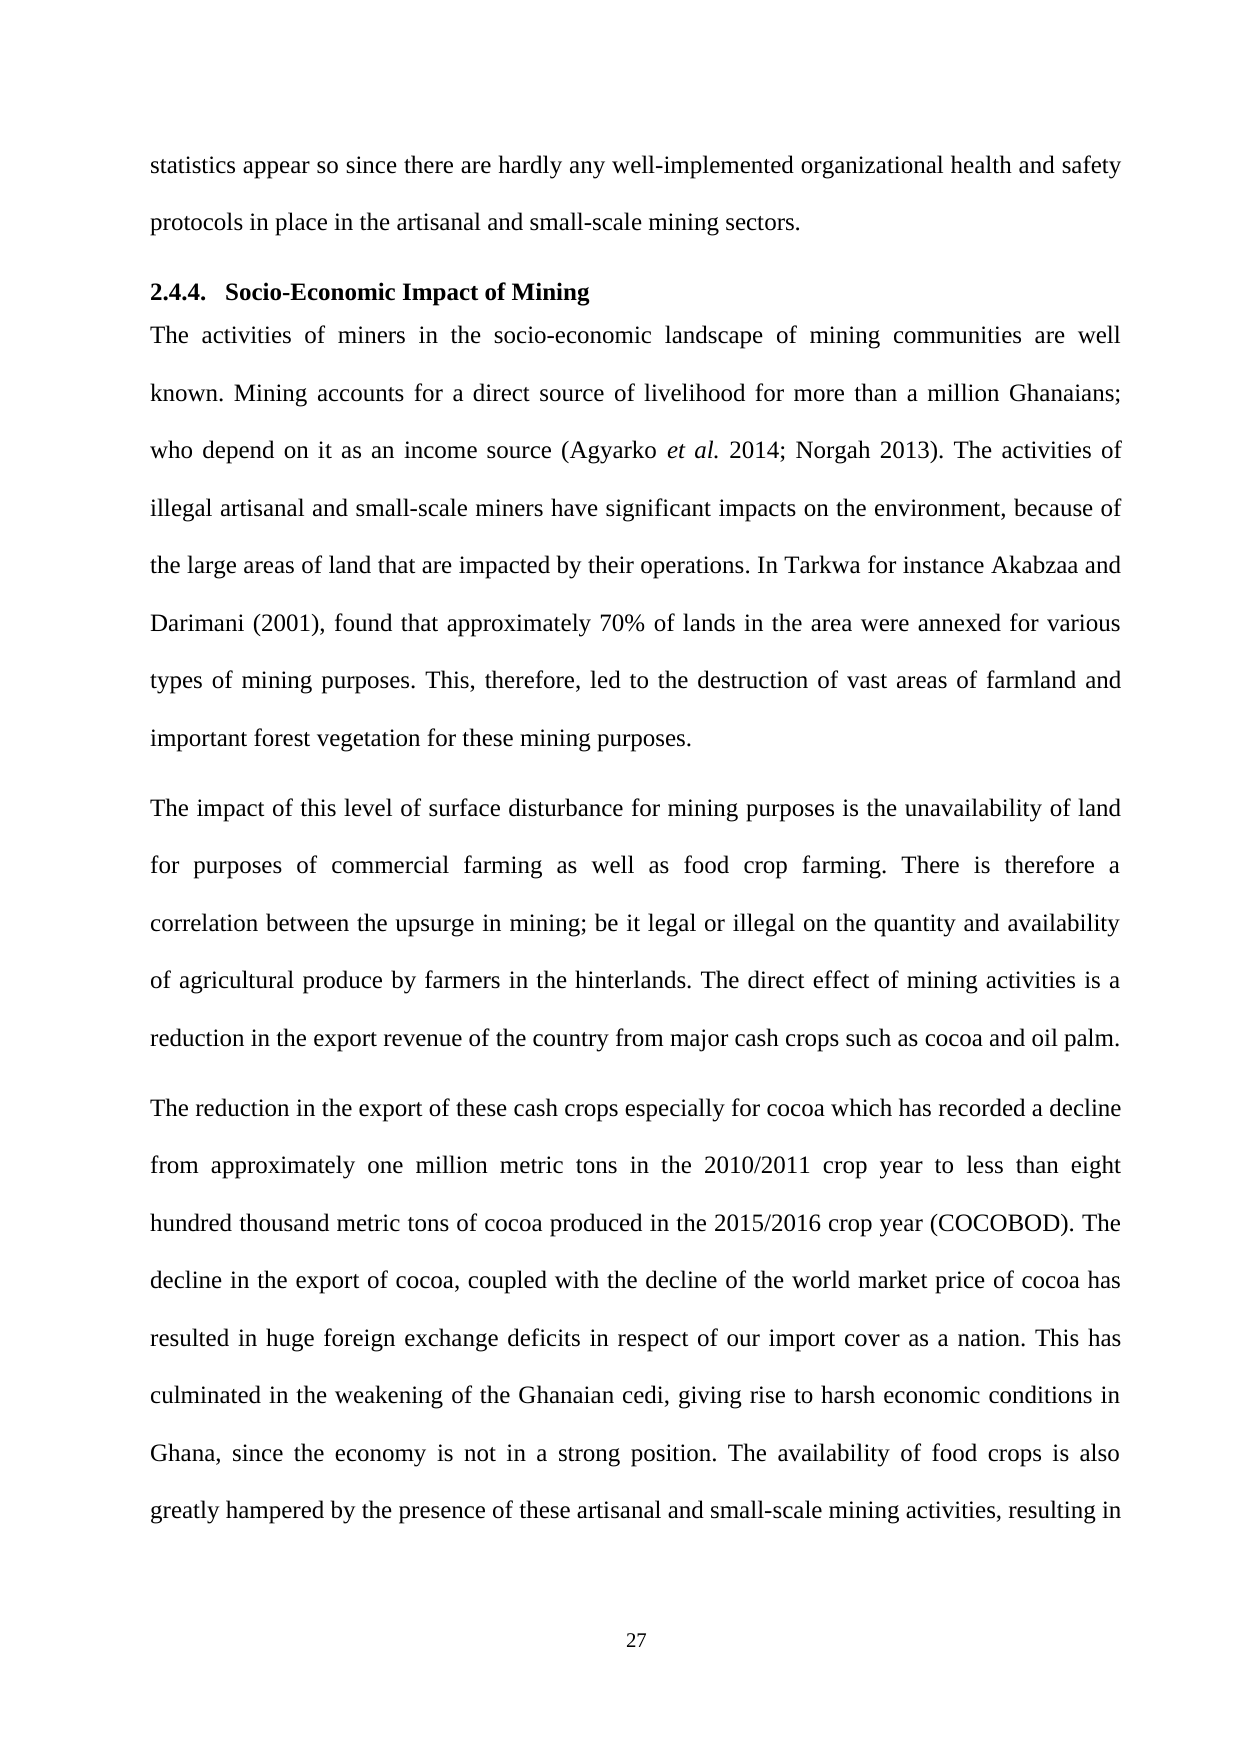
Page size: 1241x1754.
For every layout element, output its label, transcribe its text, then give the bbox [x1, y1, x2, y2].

text The activities of miners in the socio-economic landscape of mining communities are well known. Mining accounts for a direct source of livelihood for more than a million Ghanaians; who depend on it as an income source (Agyarko et al. 2014; Norgah 2013). The activities of illegal artisanal and small-scale miners have significant impacts on the environment, because of the large areas of land that are impacted by their operations. In Tarkwa for instance Akabzaa and Darimani (2001), found that approximately 70% of lands in the area were annexed for various types of mining purposes. This, therefore, led to the destruction of vast areas of farmland and important forest vegetation for these mining purposes. [150, 321, 1122, 752]
subtitle Socio-Economic Impact of Mining [150, 277, 1122, 306]
text The impact of this level of surface disturbance for mining purposes is the unavailability of land for purposes of commercial farming as well as food crop farming. There is therefore a correlation between the upsurge in mining; be it legal or illegal on the quantity and availability of agricultural produce by farmers in the hinterlands. The direct effect of mining activities is a reduction in the export revenue of the country from major cash crops such as cocoa and oil palm. [150, 793, 1122, 1052]
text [150, 150, 1122, 236]
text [150, 1093, 1122, 1524]
